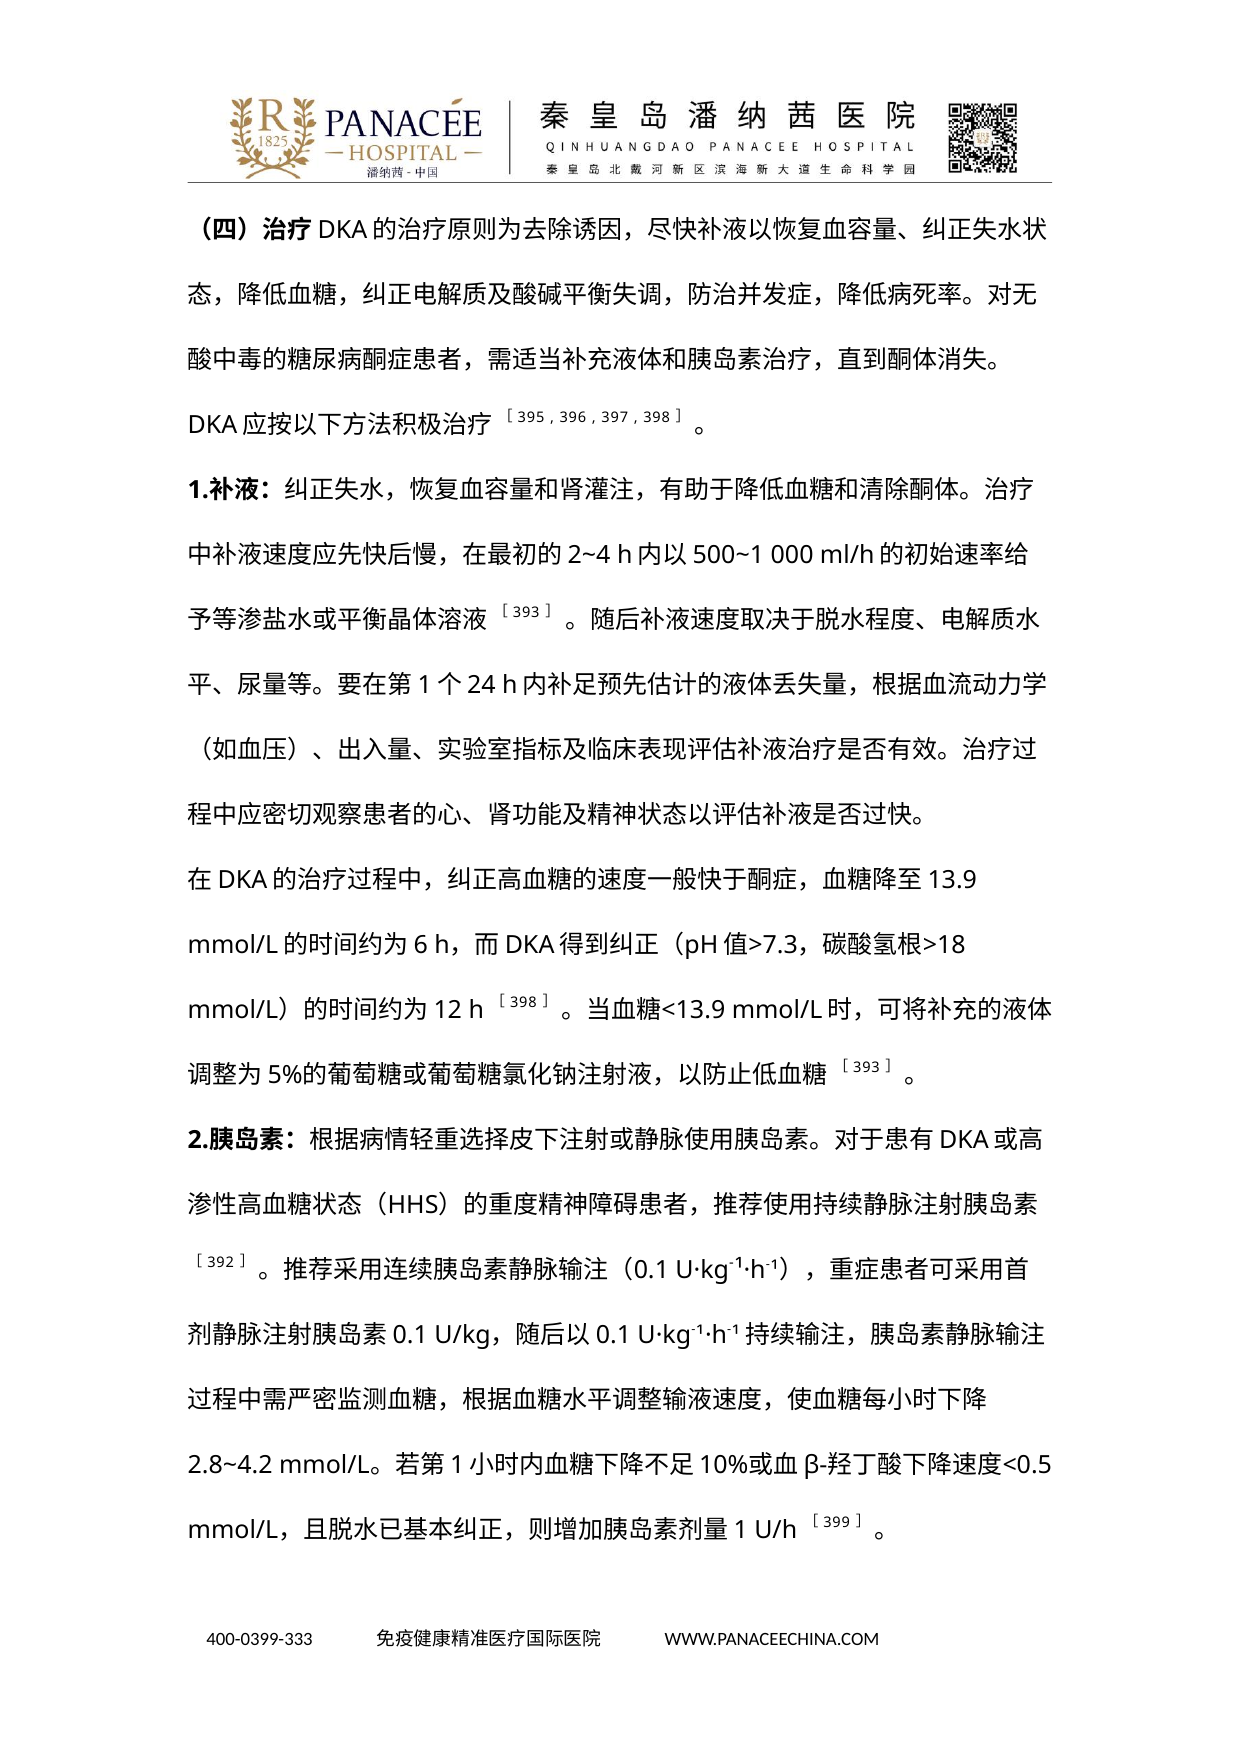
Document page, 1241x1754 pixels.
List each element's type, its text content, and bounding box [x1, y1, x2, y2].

picture [187, 90, 1053, 183]
